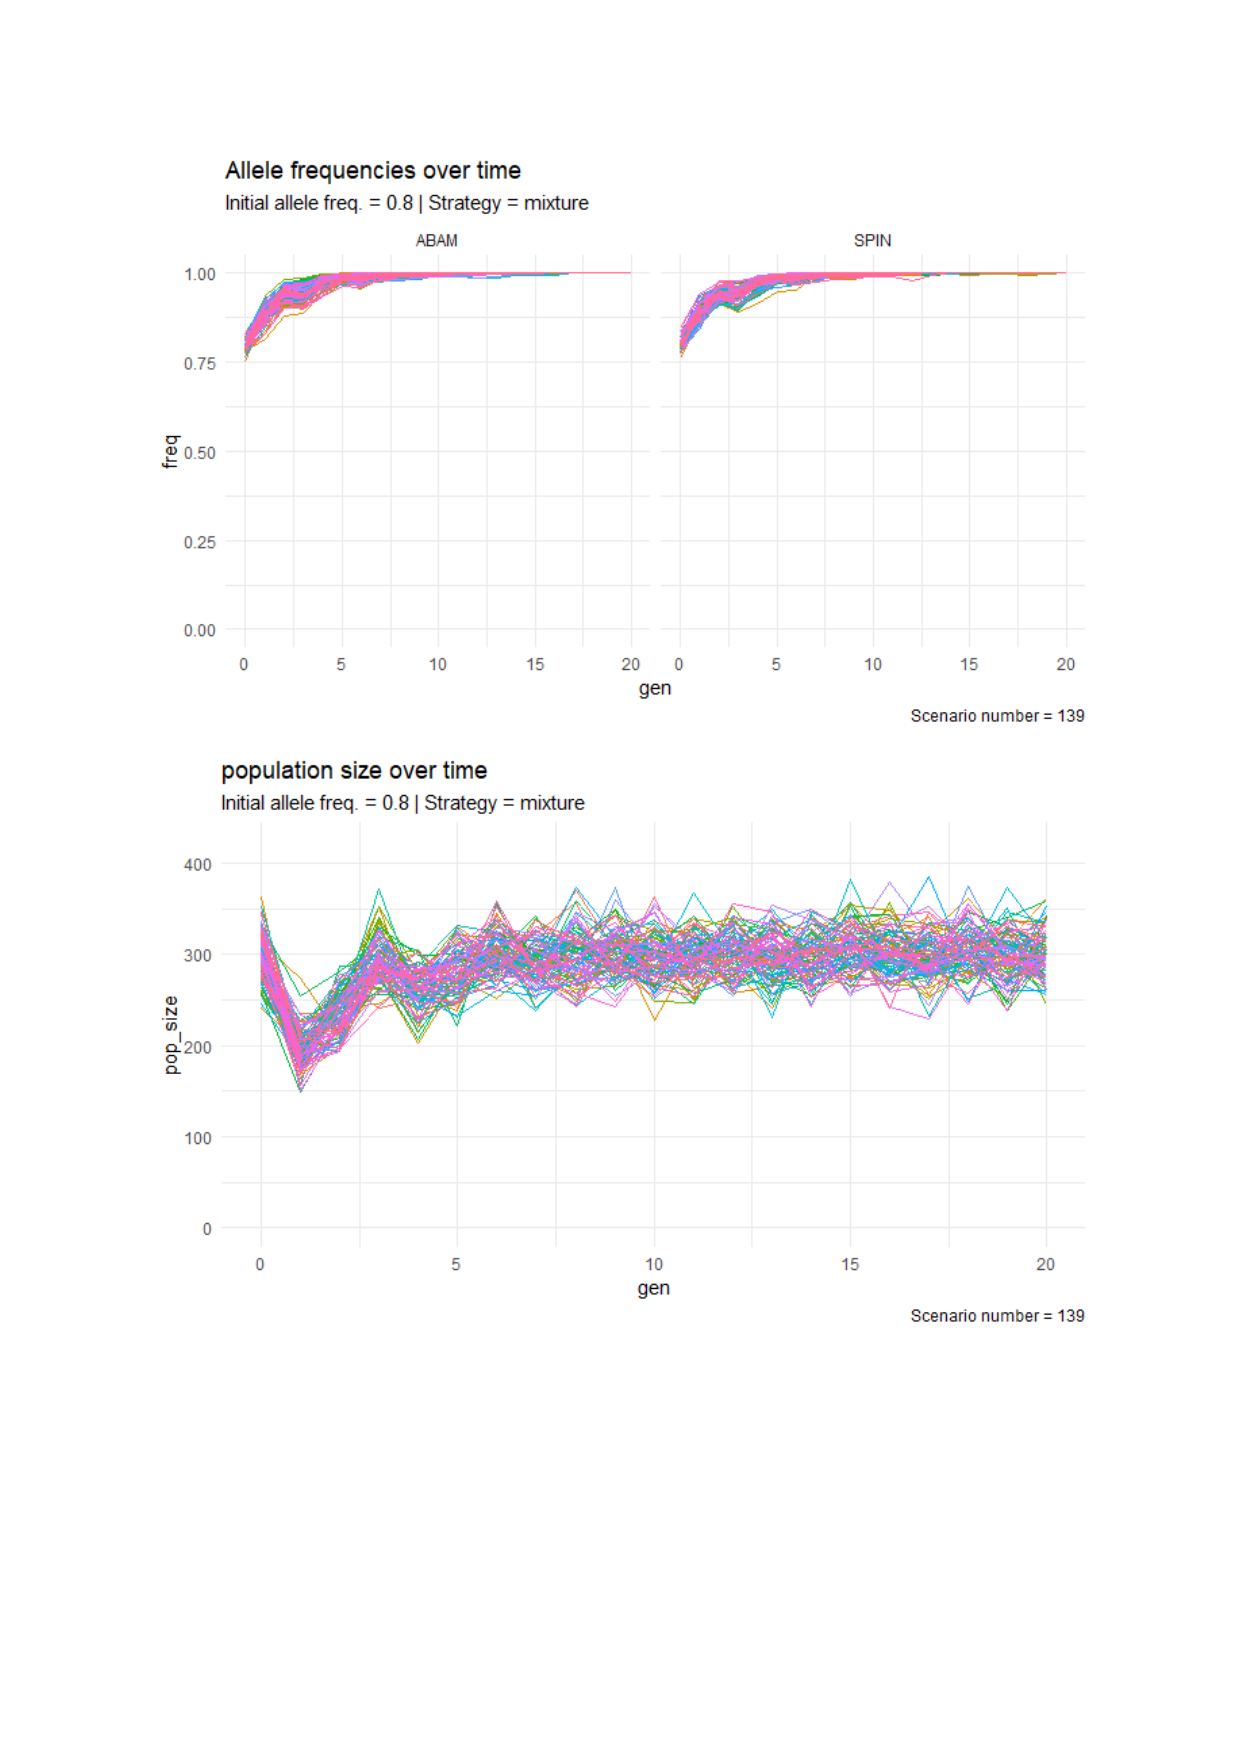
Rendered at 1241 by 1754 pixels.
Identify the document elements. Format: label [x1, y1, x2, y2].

picture [150, 150, 1096, 734]
picture [150, 749, 1096, 1334]
